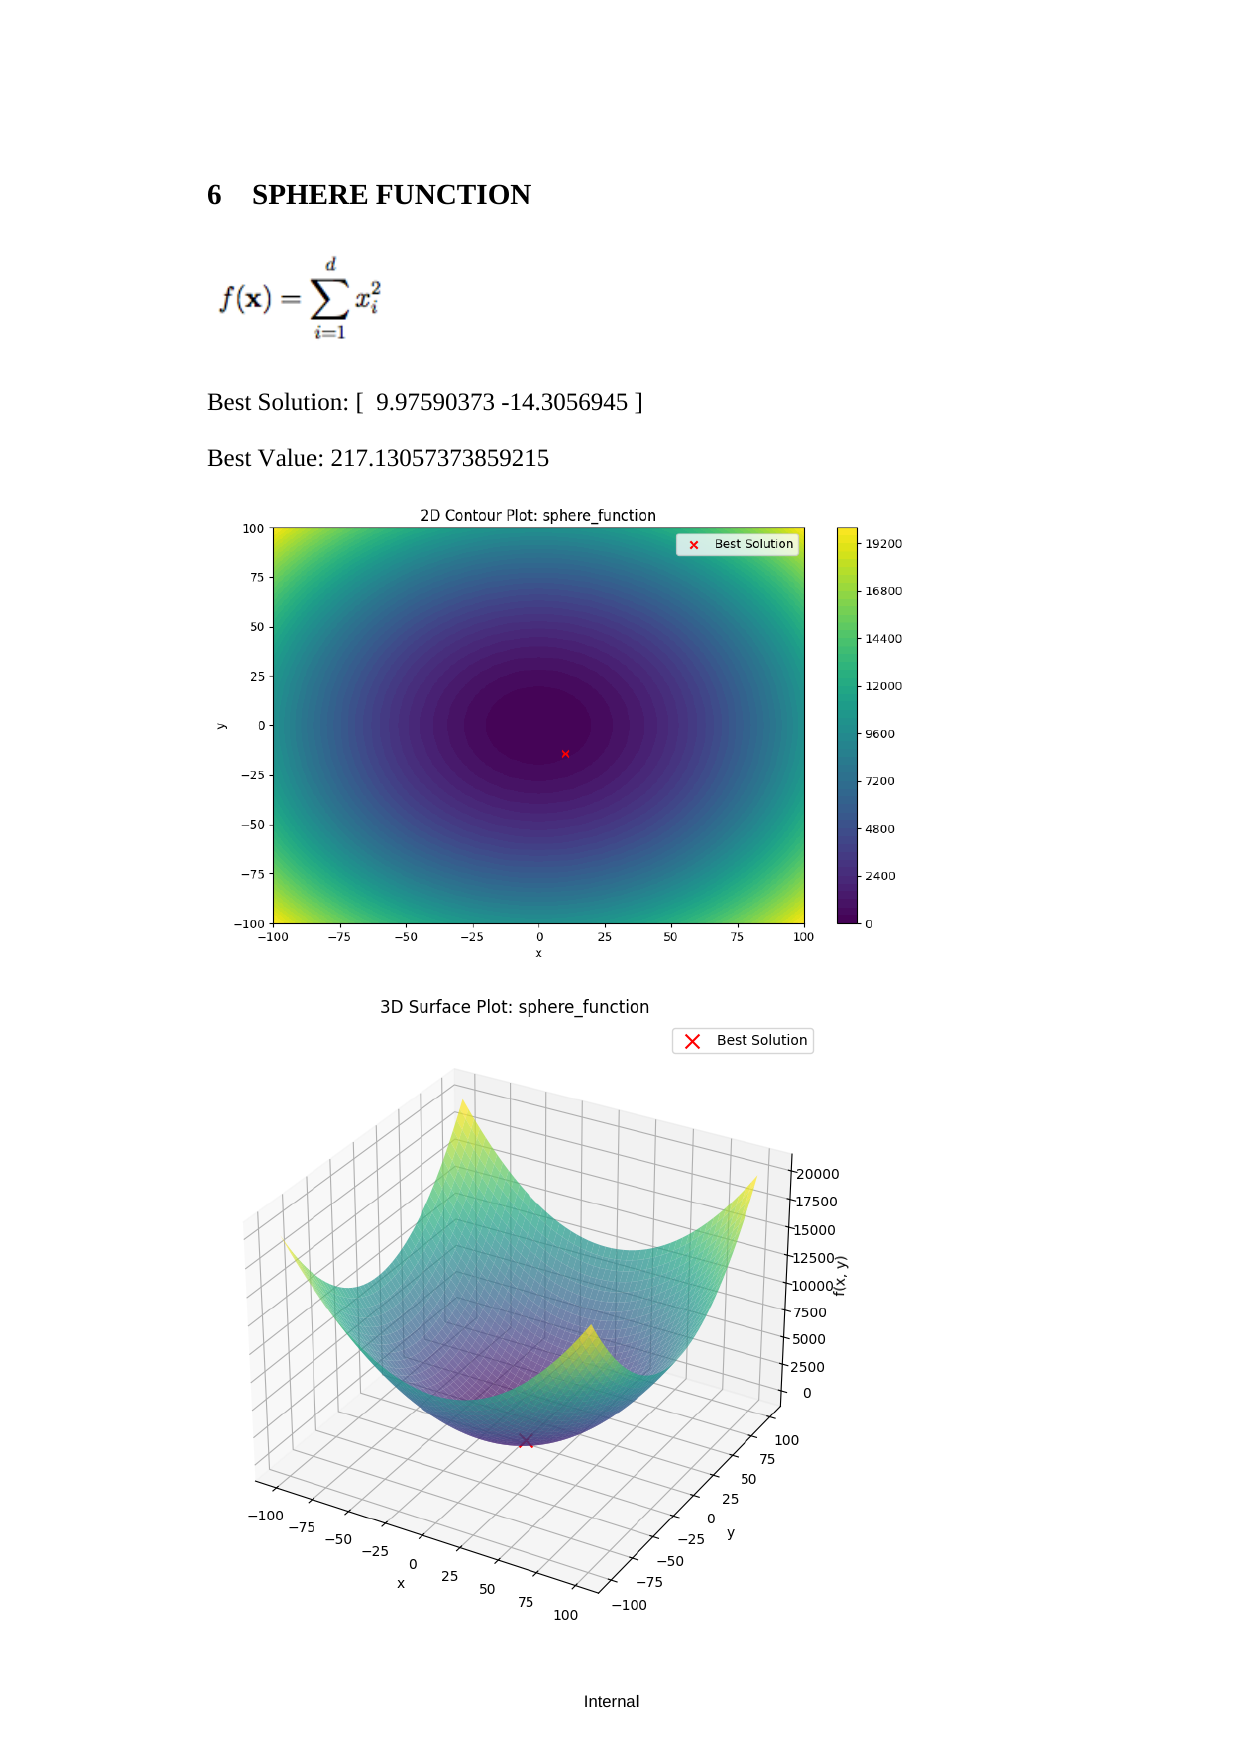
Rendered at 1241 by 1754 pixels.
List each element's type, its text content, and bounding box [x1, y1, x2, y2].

picture [206, 498, 907, 968]
text Best Value: 217.13057373859215 [207, 443, 1122, 472]
text Sphere Function [207, 177, 1122, 211]
picture [206, 994, 853, 1623]
text Best Solution: [ 9.97590373 -14.3056945 ] [207, 387, 1122, 416]
picture [206, 240, 390, 361]
